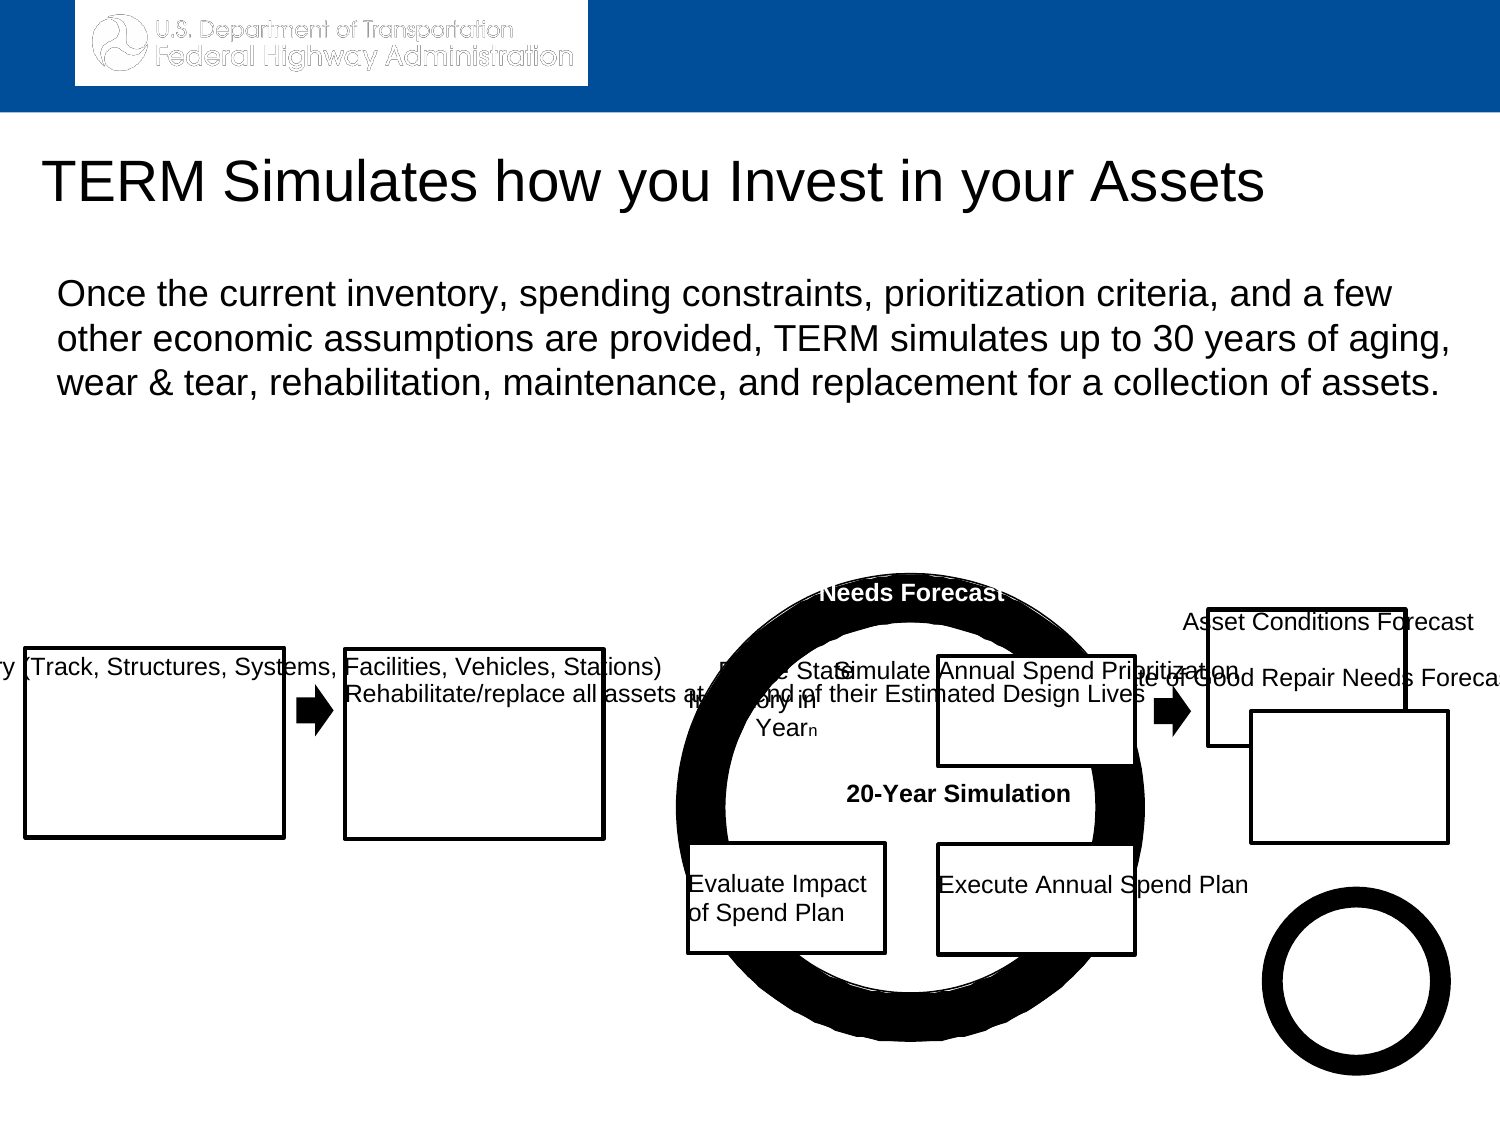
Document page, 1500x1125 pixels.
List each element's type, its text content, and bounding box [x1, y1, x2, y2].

picture [75, 0, 588, 87]
text Once the current inventory, spending constraints, prioritization criteria, and a few other economic assumptions are provided, TERM simulates up to 30 years of aging, wear & tear, rehabilitation, maintenance, and replacement for a collection of assets. [57, 271, 1476, 403]
subtitle TERM Simulates how you Invest in your Assets [41, 147, 1500, 214]
